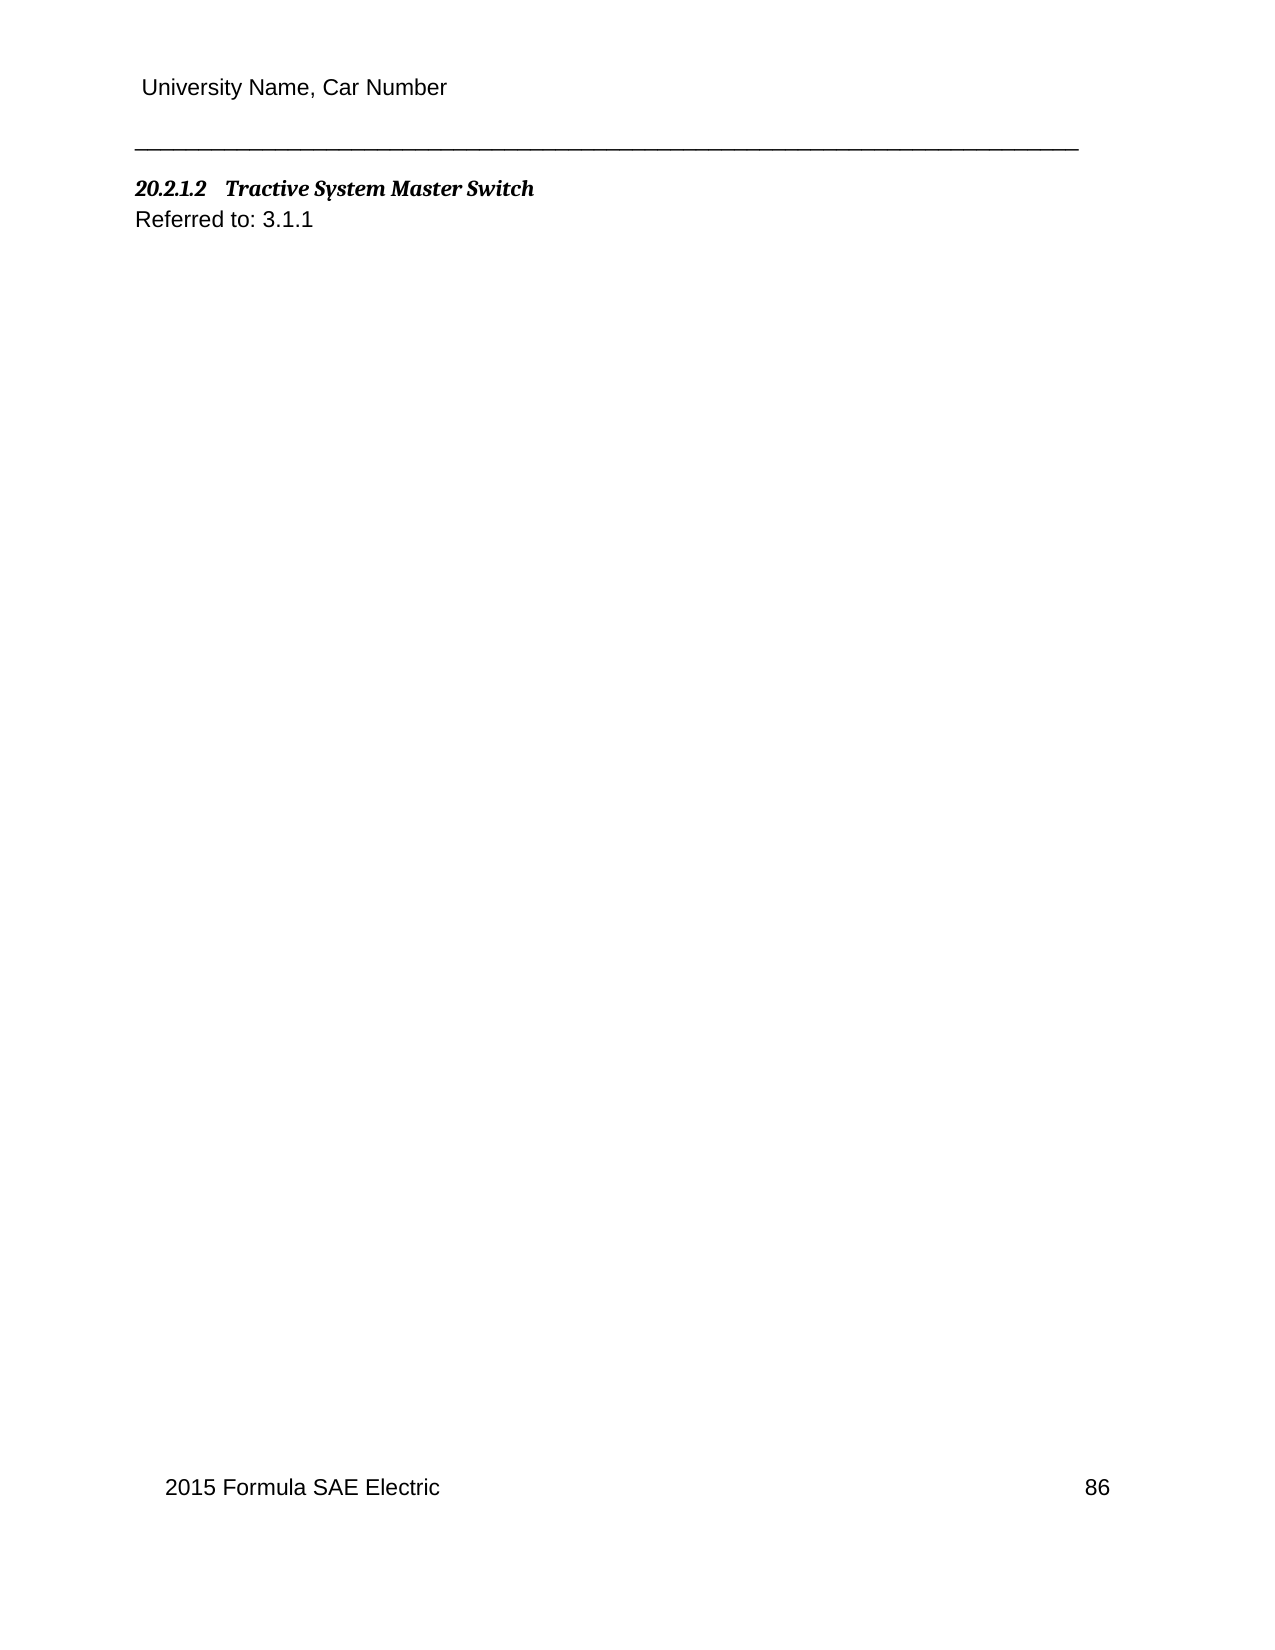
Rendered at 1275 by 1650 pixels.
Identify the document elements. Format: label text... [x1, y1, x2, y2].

subtitle Tractive System Master Switch [135, 176, 1140, 202]
text Referred to: 2.1.1 [135, 206, 1140, 232]
